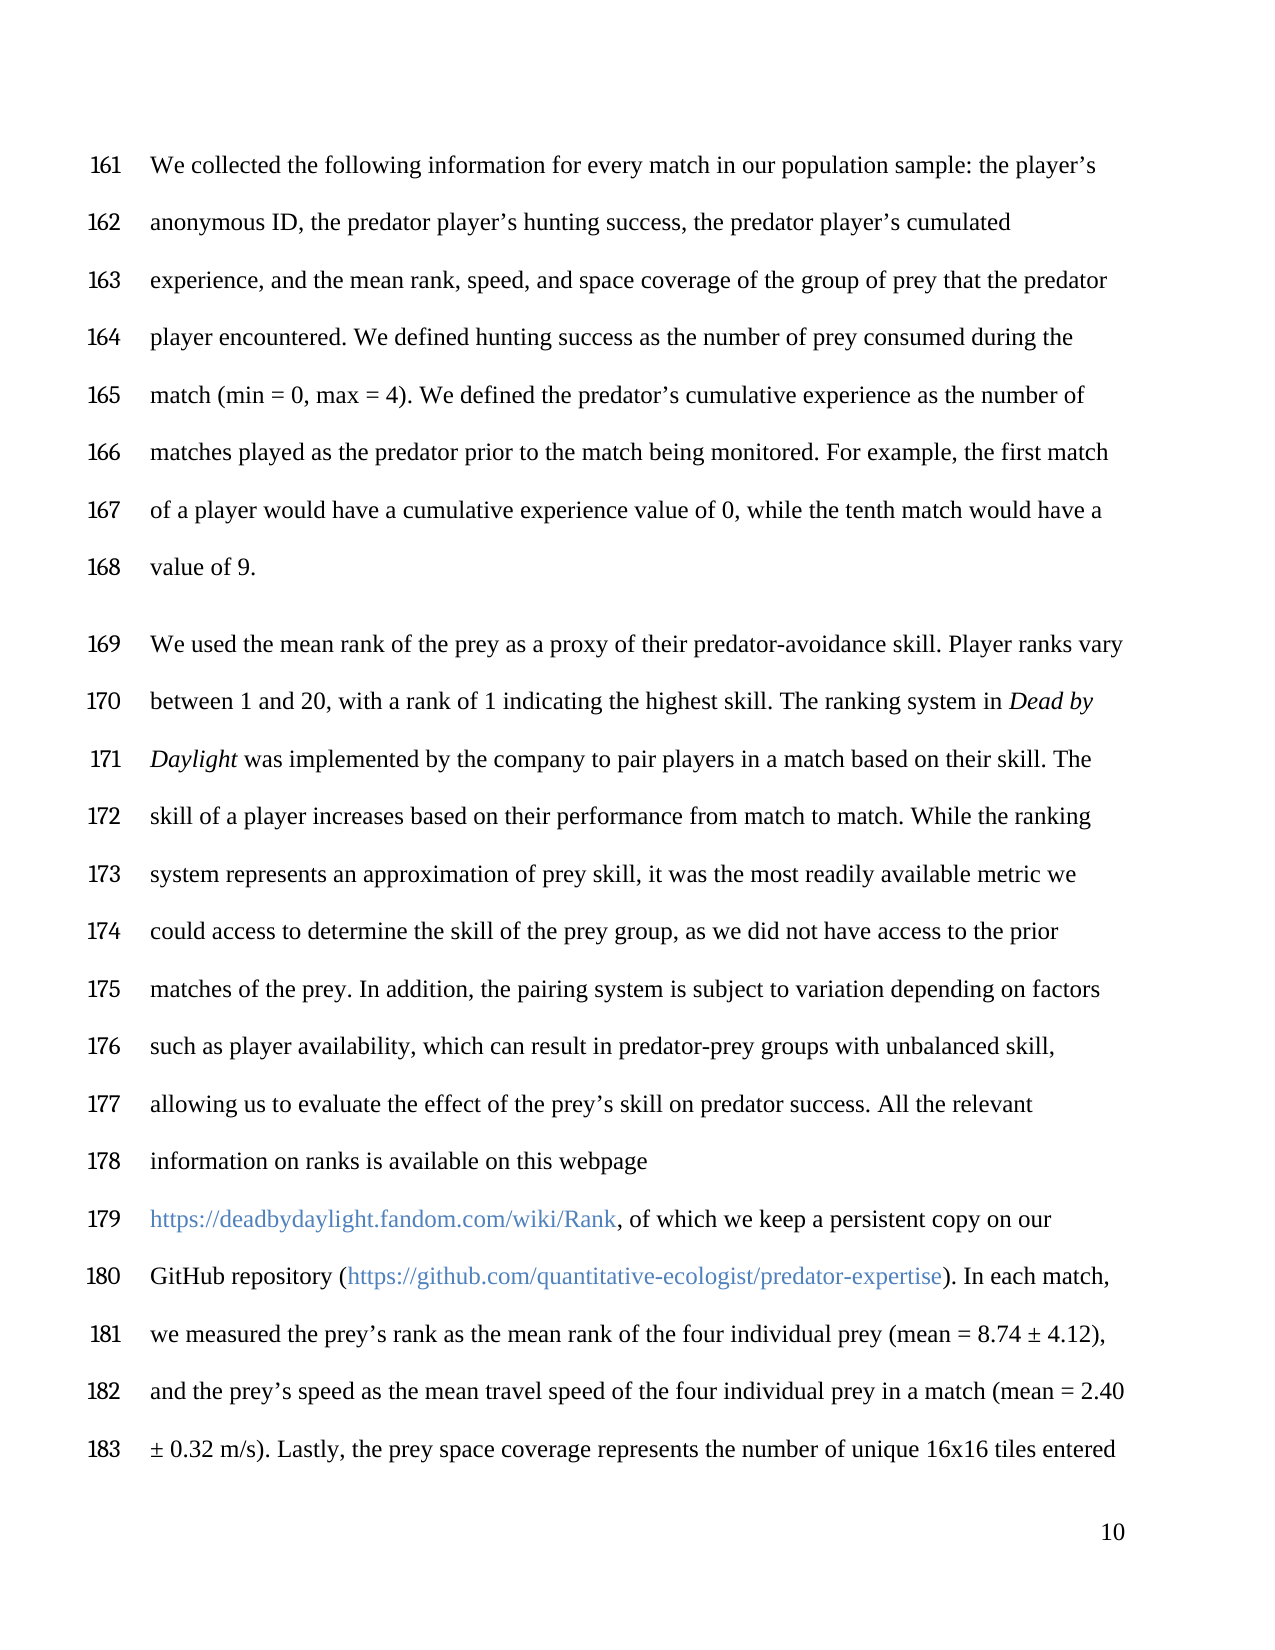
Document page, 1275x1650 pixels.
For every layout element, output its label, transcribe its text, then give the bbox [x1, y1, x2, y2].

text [150, 629, 1125, 1462]
text We collected the following information for every match in our population sample: the player’s anonymous ID, the predator player’s hunting success, the predator player’s cumulated experience, and the mean rank, speed, and space coverage of the group of prey that the predator player encountered. We defined hunting success as the number of prey consumed during the match (min = 0, max = 4). We defined the predator’s cumulative experience as the number of matches played as the predator prior to the match being monitored. For example, the first match of a player would have a cumulative experience value of 0, while the tenth match would have a value of 9. [150, 150, 1125, 581]
